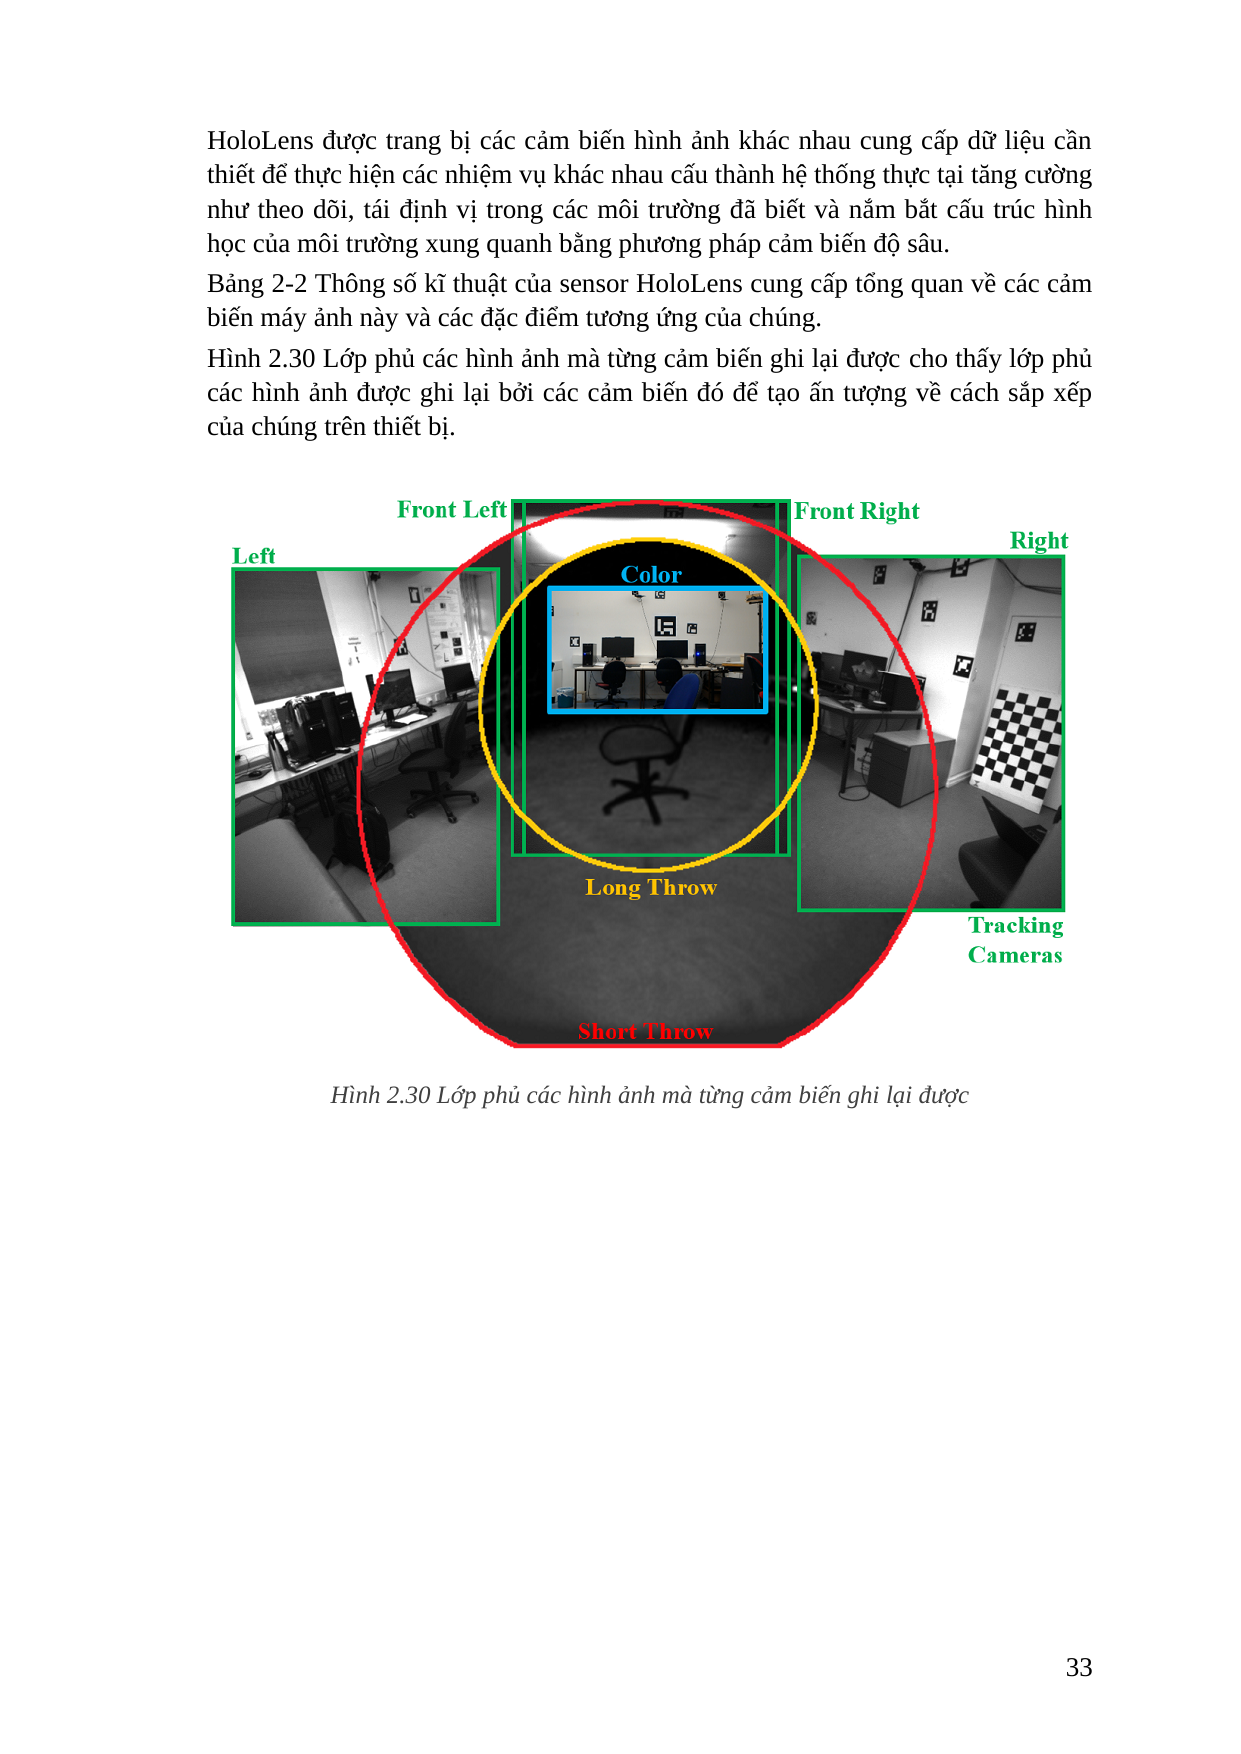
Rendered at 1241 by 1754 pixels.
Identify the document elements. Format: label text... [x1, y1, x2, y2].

text Bảng 2-2 Thông số kĩ thuật của sensor HoloLens cung cấp tổng quan về các cảm biến máy ảnh này và các đặc điểm tương ứng của chúng. [207, 267, 1092, 333]
picture [206, 491, 1093, 1072]
text HoloLens được trang bị các cảm biến hình ảnh khác nhau cung cấp dữ liệu cần thiết để thực hiện các nhiệm vụ khác nhau cấu thành hệ thống thực tại tăng cường như theo dõi, tái định vị trong các môi trường đã biết và nắm bắt cấu trúc hình học của môi trường xung quanh bằng phương pháp cảm biến độ sâu. [207, 124, 1092, 258]
